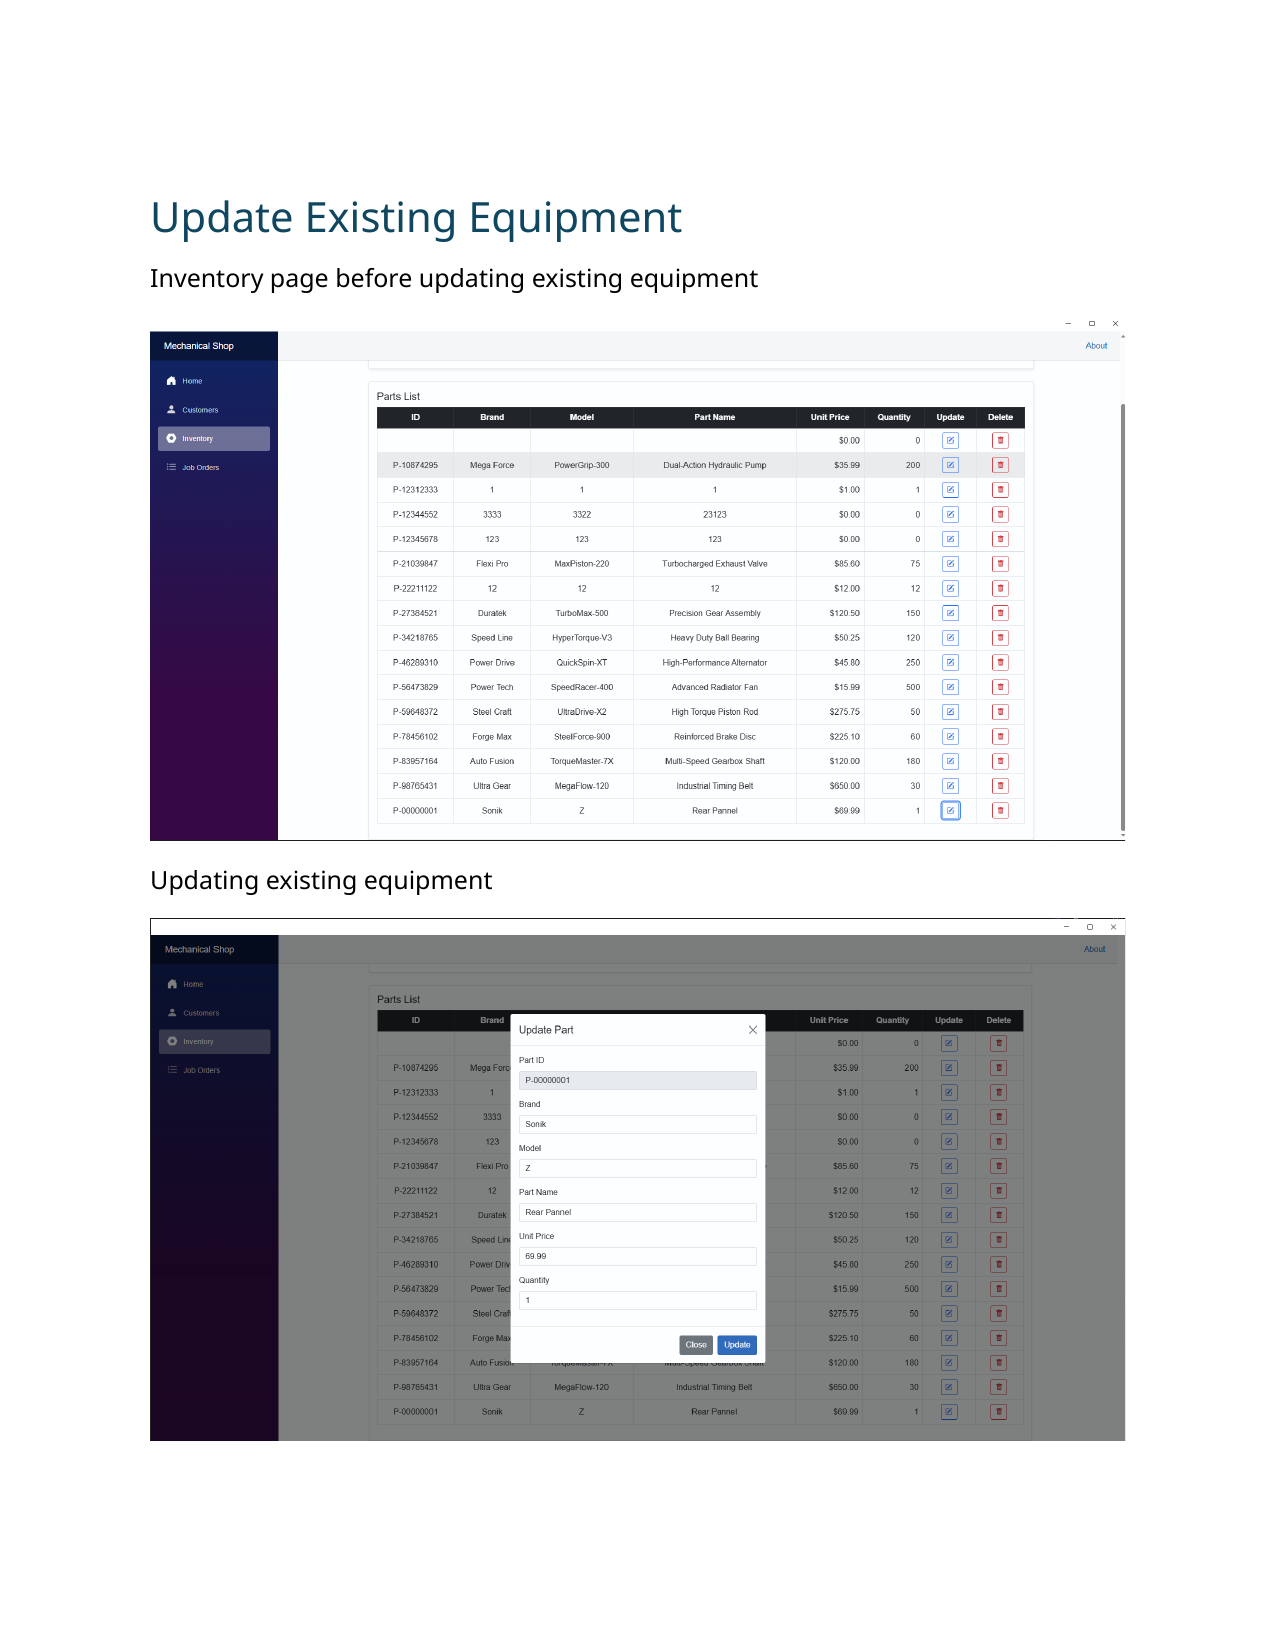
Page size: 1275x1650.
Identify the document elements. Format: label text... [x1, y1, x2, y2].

subtitle Update Existing Equipment [150, 187, 1125, 244]
text Inventory page before updating existing equipment [150, 261, 1125, 295]
picture [150, 316, 1125, 841]
picture [150, 918, 1125, 1441]
text Updating existing equipment [150, 862, 1125, 896]
